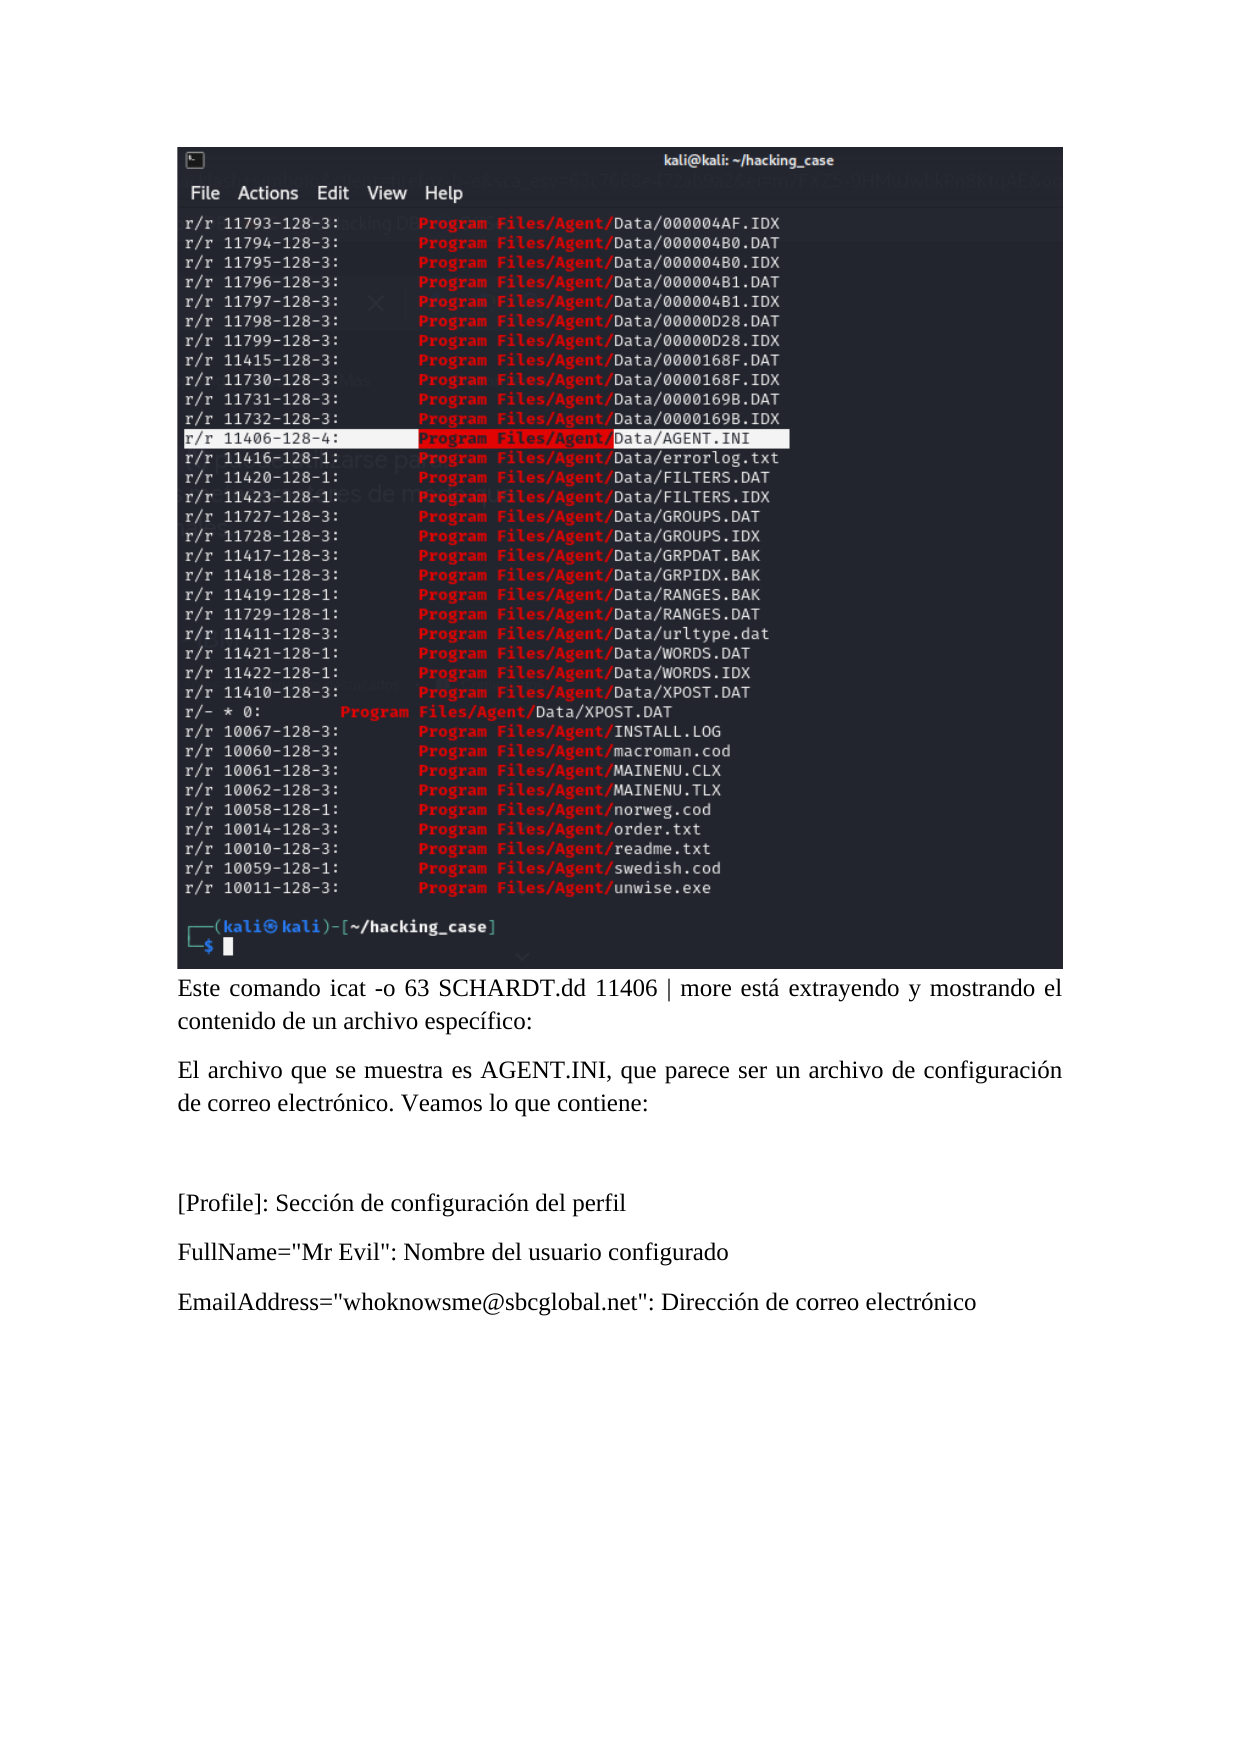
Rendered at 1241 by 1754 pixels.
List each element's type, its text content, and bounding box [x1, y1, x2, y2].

text Este comando icat -o 63 SCHARDT.dd 11406 | more está extrayendo y mostrando el contenido de un archivo específico: [177, 969, 1063, 1034]
text [Profile]: Sección de configuración del perfil [177, 1188, 1063, 1217]
text EmailAddress="whoknowsme@sbcglobal.net": Dirección de correo electrónico [177, 1287, 1063, 1316]
picture [177, 147, 1063, 969]
text FullName="Mr Evil": Nombre del usuario configurado [177, 1237, 1063, 1266]
text El archivo que se muestra es AGENT.INI, que parece ser un archivo de configuración de correo electrónico. Veamos lo que contiene: [177, 1055, 1063, 1117]
